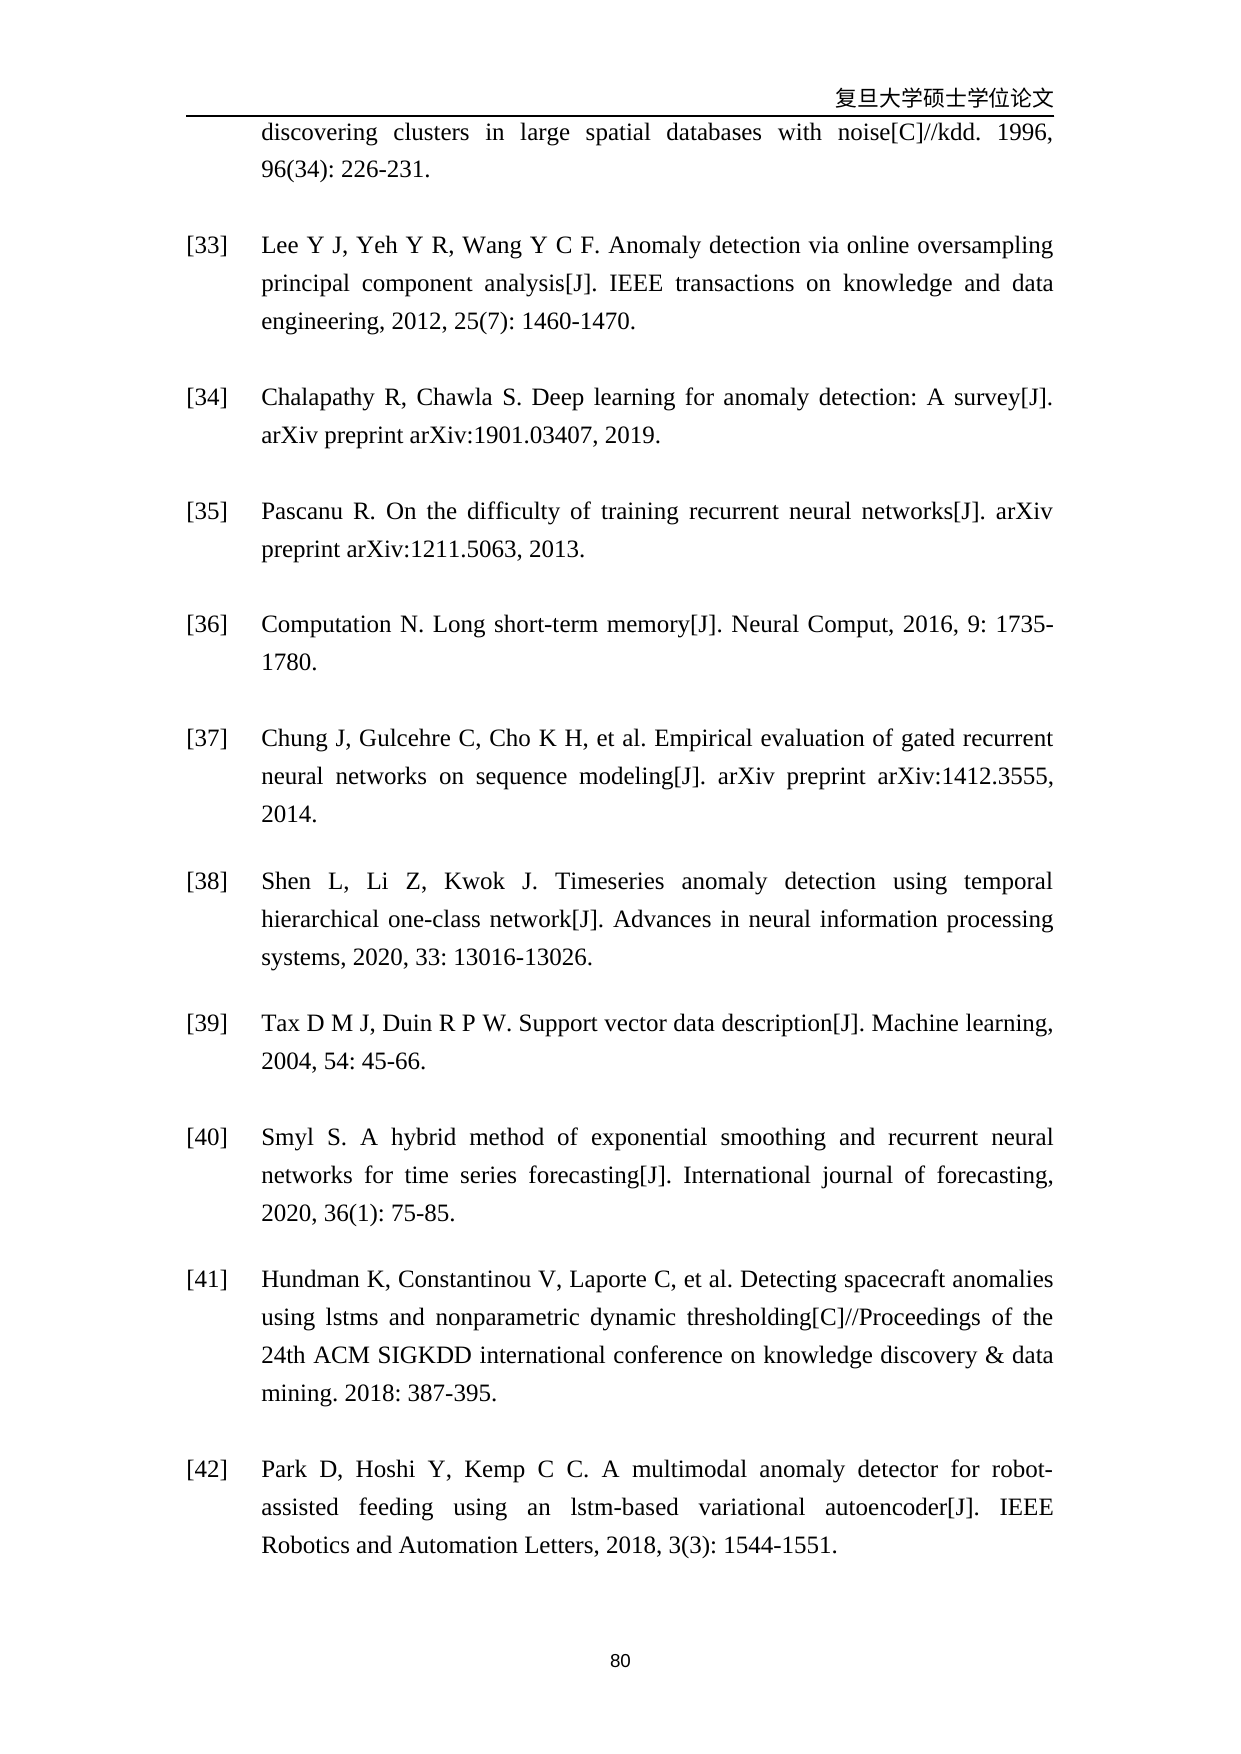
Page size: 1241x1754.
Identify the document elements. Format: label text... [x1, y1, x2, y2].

list Park D, Hoshi Y, Kemp C C. A multimodal anomaly detector for robot-assisted feeding using an lstm-based variational autoencoder[J]. IEEE Robotics and Automation Letters, 2018, 3(3): 1544-1551. [186, 1454, 1054, 1559]
list Hundman K, Constantinou V, Laporte C, et al. Detecting spacecraft anomalies using lstms and nonparametric dynamic thresholding[C]//Proceedings of the 24th ACM SIGKDD international conference on knowledge discovery & data mining. 2018: 387-395. [186, 1264, 1054, 1407]
list Computation N. Long short-term memory[J]. Neural Comput, 2016, 9: 1735-1780. [186, 609, 1054, 676]
list Tax D M J, Duin R P W. Support vector data description[J]. Machine learning, 2004, 54: 45-66. [186, 1008, 1054, 1075]
list Shen L, Li Z, Kwok J. Timeseries anomaly detection using temporal hierarchical one-class network[J]. Advances in neural information processing systems, 2020, 33: 13016-13026. [186, 866, 1054, 970]
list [186, 117, 1054, 183]
list Chung J, Gulcehre C, Cho K H, et al. Empirical evaluation of gated recurrent neural networks on sequence modeling[J]. arXiv preprint arXiv:1412.3555, 2014. [186, 723, 1054, 828]
list Smyl S. A hybrid method of exponential smoothing and recurrent neural networks for time series forecasting[J]. International journal of forecasting, 2020, 36(1): 75-85. [186, 1122, 1054, 1227]
list Lee Y J, Yeh Y R, Wang Y C F. Anomaly detection via online oversampling principal component analysis[J]. IEEE transactions on knowledge and data engineering, 2012, 25(7): 1460-1470. [186, 230, 1054, 335]
list Pascanu R. On the difficulty of training recurrent neural networks[J]. arXiv preprint arXiv:1211.5063, 2013. [186, 496, 1054, 562]
list Chalapathy R, Chawla S. Deep learning for anomaly detection: A survey[J]. arXiv preprint arXiv:1901.03407, 2019. [186, 382, 1054, 449]
